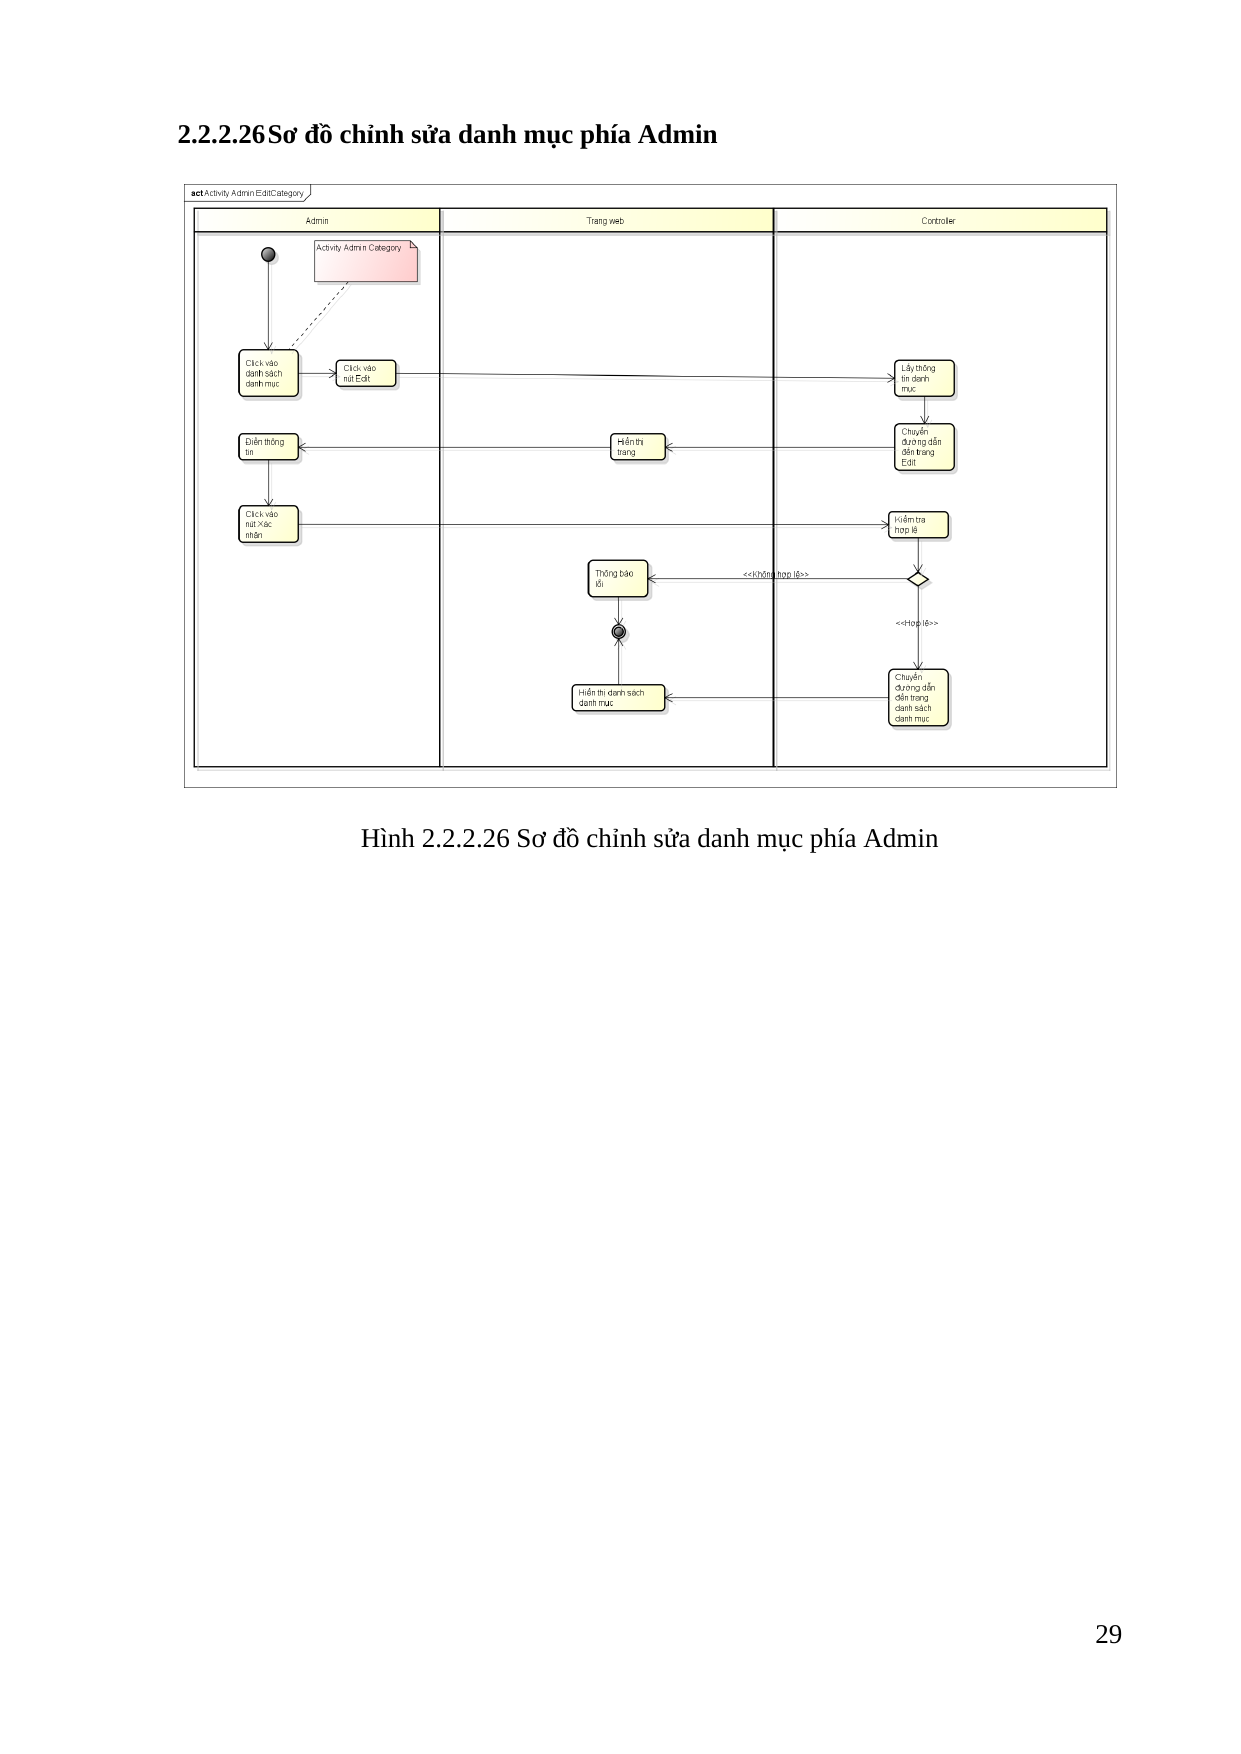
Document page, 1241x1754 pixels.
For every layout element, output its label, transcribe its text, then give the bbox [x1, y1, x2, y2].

picture [177, 177, 1123, 794]
subtitle Sơ đồ chỉnh sửa danh mục phía Admin [177, 118, 1122, 149]
text Hình . Sơ đồ chỉnh sửa danh mục phía Admin [177, 822, 1122, 853]
